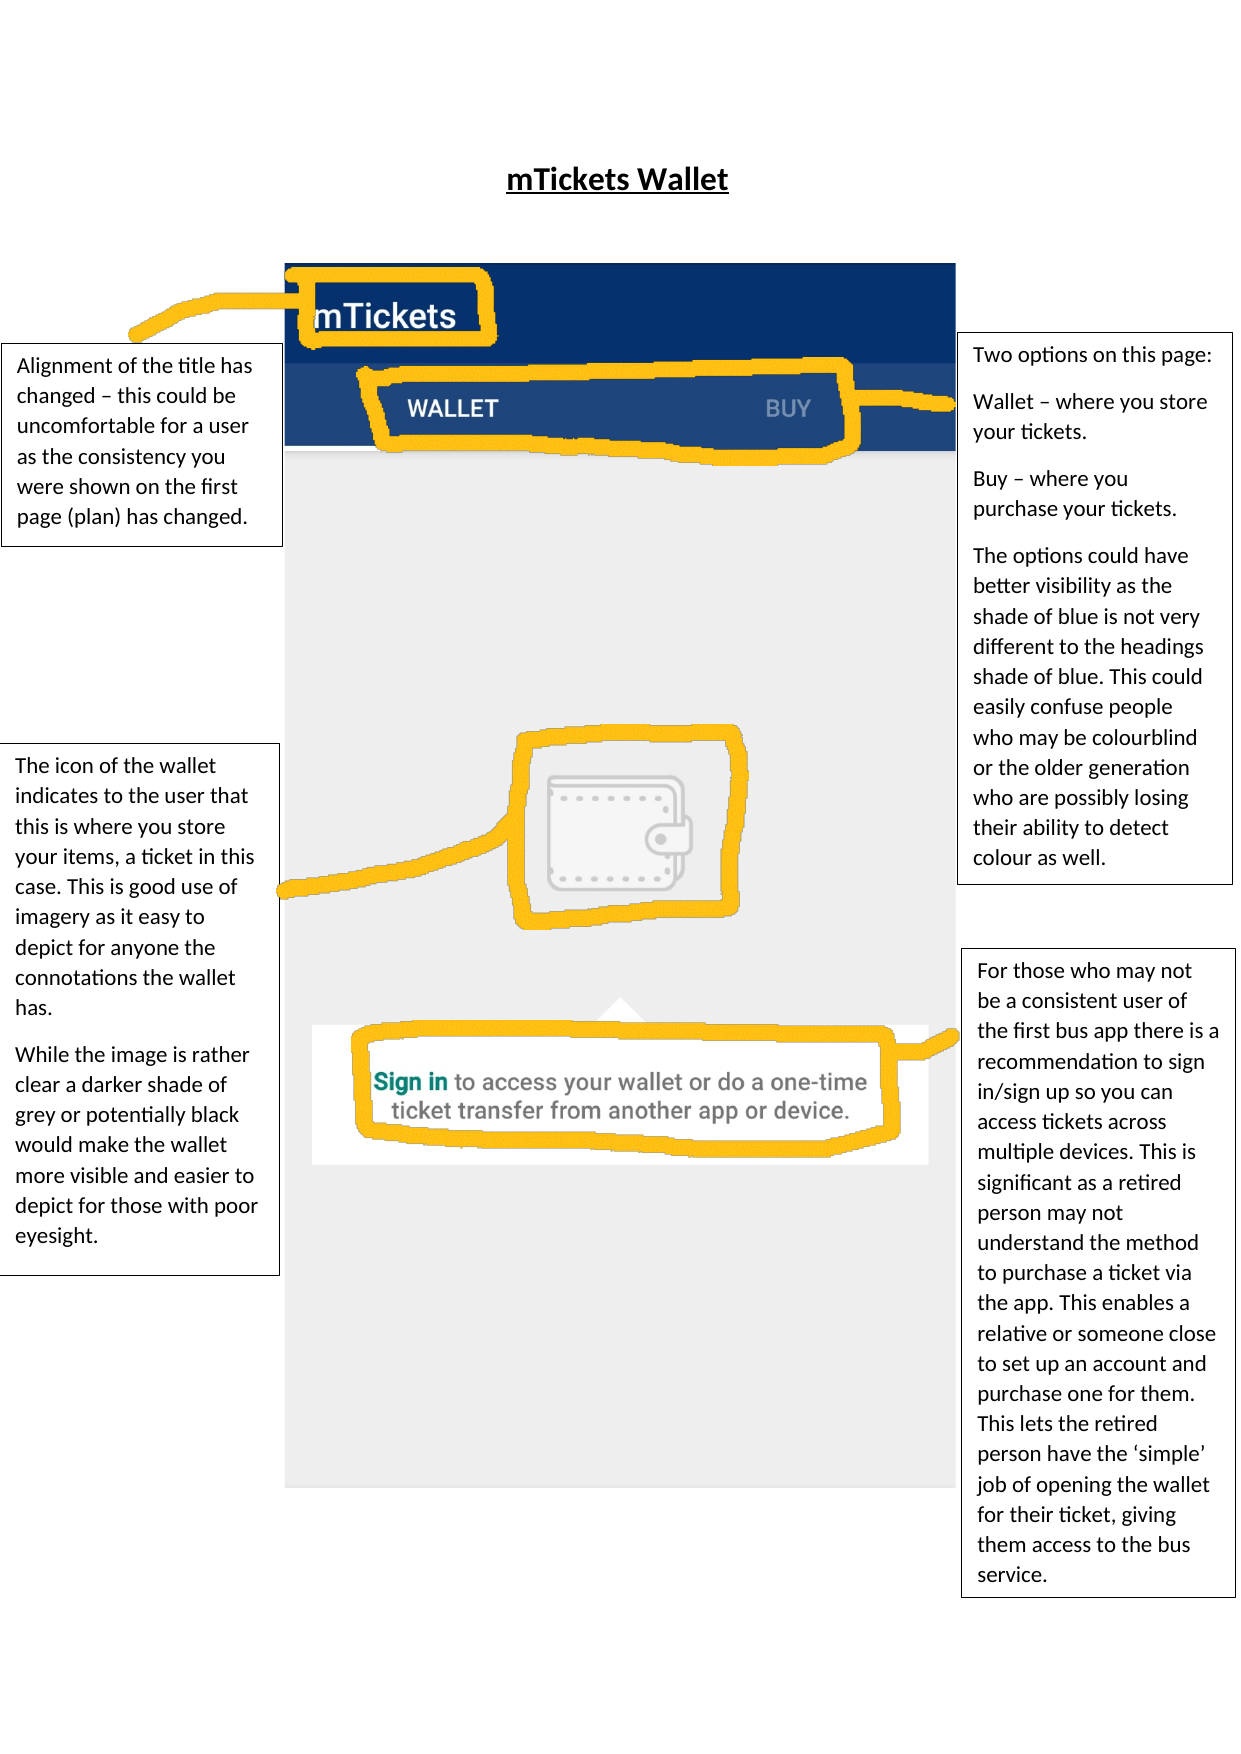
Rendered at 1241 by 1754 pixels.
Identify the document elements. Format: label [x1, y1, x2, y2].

picture [128, 263, 961, 1488]
